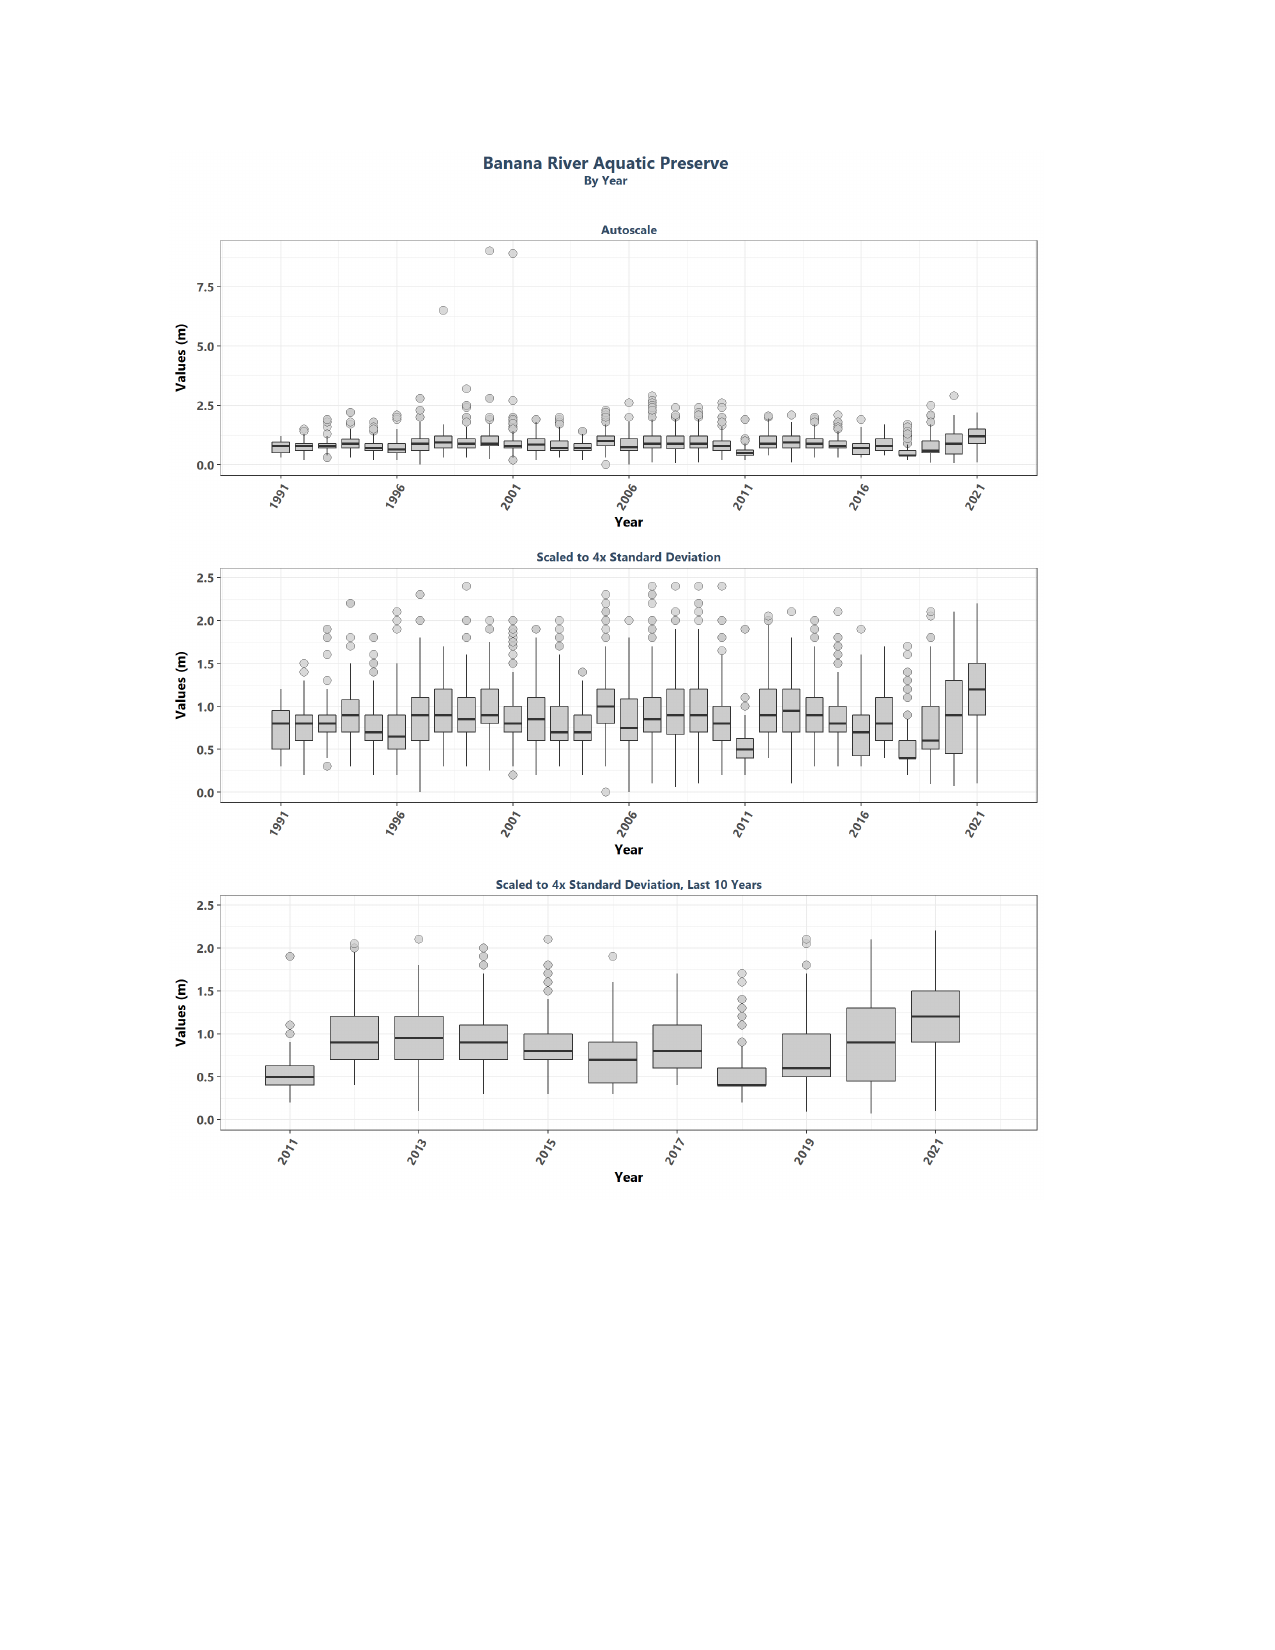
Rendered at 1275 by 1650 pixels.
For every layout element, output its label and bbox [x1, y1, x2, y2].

picture [168, 150, 1044, 1200]
